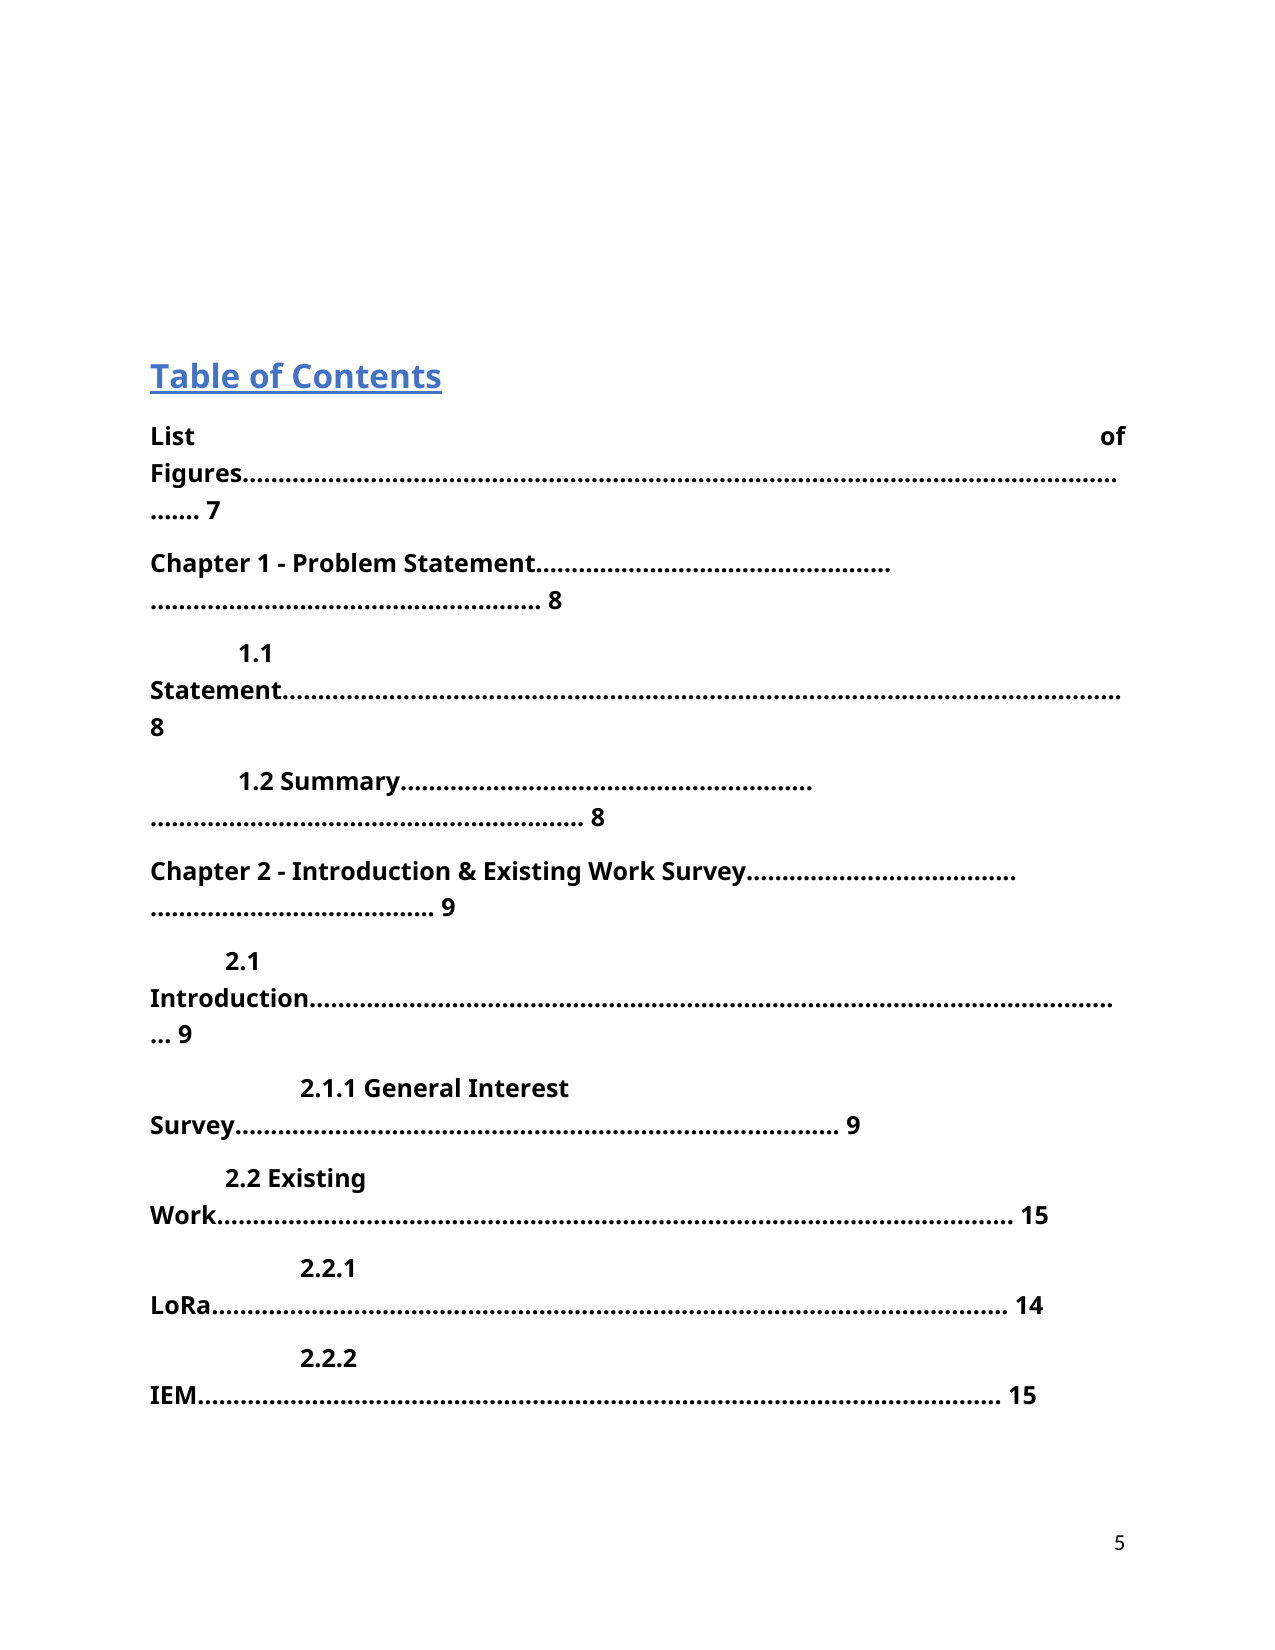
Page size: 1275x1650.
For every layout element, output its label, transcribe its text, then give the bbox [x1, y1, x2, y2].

text List of Figures…………………………………………………………………………………………………………………. 7 [150, 419, 1125, 527]
text Chapter 1 - Problem Statement……………………………………….....………………………………………………. 8 [150, 546, 1125, 617]
text 2.2.2 IEM………………………………………………………………………………………………….. 15 [150, 1341, 1125, 1412]
text 1.2 Summary………………………………………………….………………………………………………….… 8 [150, 763, 1125, 834]
text Table of Contents [150, 353, 1125, 399]
text Chapter 2 - Introduction & Existing Work Survey………………………………..……………………………….... 9 [150, 853, 1125, 924]
text 2.1 Introduction…………………………………………………………………………………………………..… 9 [150, 943, 1125, 1051]
text 2.2 Existing Work…………………………………………………………………………………………………. 15 [150, 1161, 1125, 1232]
text 1.1 Statement………………………………………………………………………………………………………. 8 [150, 636, 1125, 744]
text 2.1.1 General Interest Survey……………………………………………………………………….... 9 [150, 1071, 1125, 1141]
text 2.2.1 LoRa…………………………………………………………………………………………………. 14 [150, 1251, 1125, 1322]
